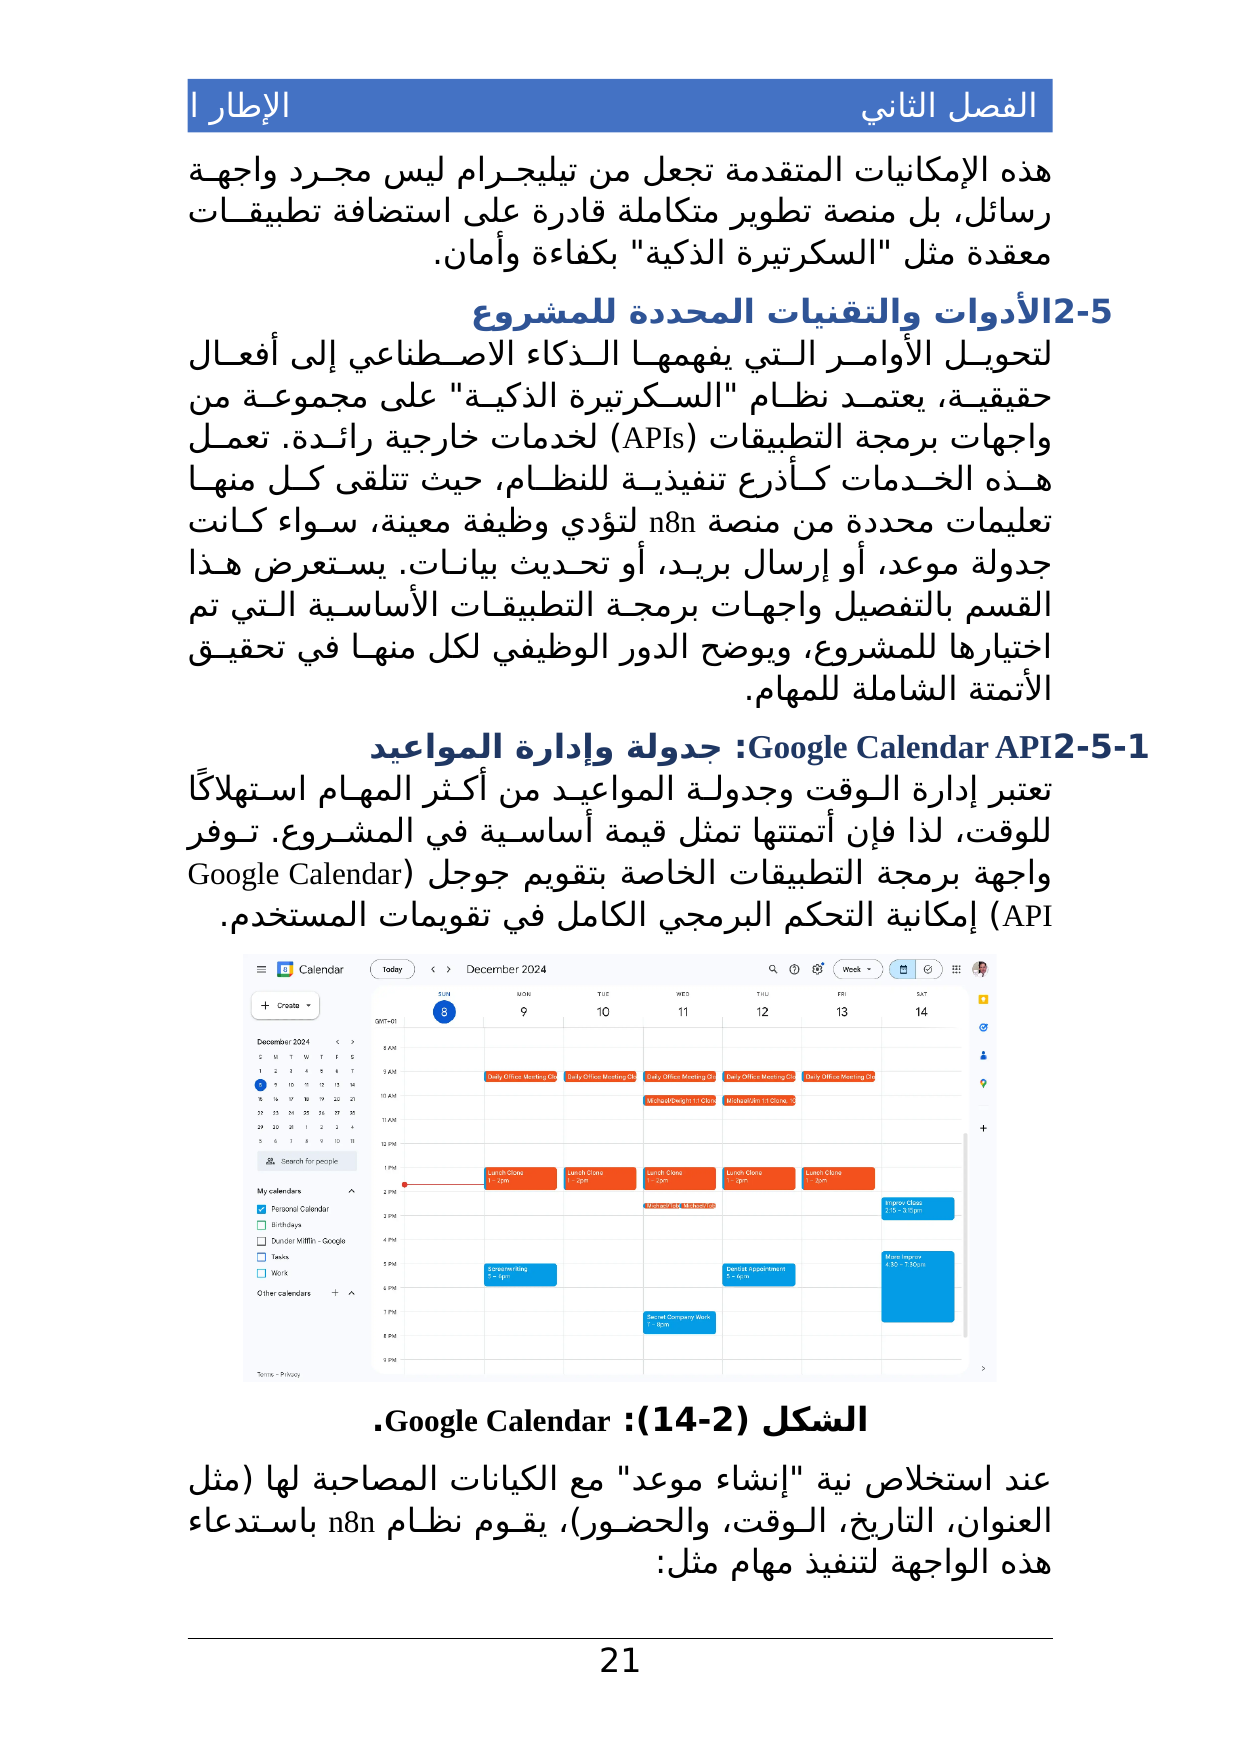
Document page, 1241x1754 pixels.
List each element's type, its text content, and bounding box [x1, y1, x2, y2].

text هذه الإمكانيات المتقدمة تجعل من تيليجرام ليس مجرد واجهة رسائل، بل منصة تطوير متكاملة قادرة على استضافة تطبيقات معقدة مثل "السكرتيرة الذكية" بكفاءة وأمان. [187, 150, 1053, 273]
text تعتبر إدارة الوقت وجدولة المواعيد من أكثر المهام استهلاكًا للوقت، لذا فإن أتمتتها تمثل قيمة أساسية في المشروع. توفر واجهة برمجة التطبيقات الخاصة بتقويم جوجل (Google Calendar API) إمكانية التحكم البرمجي الكامل في تقويمات المستخدم. [187, 770, 1053, 934]
text عند استخلاص نية "إنشاء موعد" مع الكيانات المصاحبة لها (مثل العنوان، التاريخ، الوقت، والحضور)، يقوم نظام n8n باستدعاء هذه الواجهة لتنفيذ مهام مثل: [187, 1459, 1053, 1582]
text لتحويل الأوامر التي يفهمها الذكاء الاصطناعي إلى أفعال حقيقية، يعتمد نظام "السكرتيرة الذكية" على مجموعة من واجهات برمجة التطبيقات (APIs) لخدمات خارجية رائدة. تعمل هذه الخدمات كأذرع تنفيذية للنظام، حيث تتلقى كل منها تعليمات محددة من منصة n8n لتؤدي وظيفة معينة، سواء كانت جدولة موعد، أو إرسال بريد، أو تحديث بيانات. يستعرض هذا القسم بالتفصيل واجهات برمجة التطبيقات الأساسية التي تم اختيارها للمشروع، ويوضح الدور الوظيفي لكل منها في تحقيق الأتمتة الشاملة للمهام. [187, 334, 1053, 708]
subtitle الأدوات والتقنيات المحددة للمشروع [187, 292, 1053, 331]
subtitle Google Calendar API: جدولة وإدارة المواعيد [187, 728, 1053, 767]
picture [243, 954, 997, 1382]
